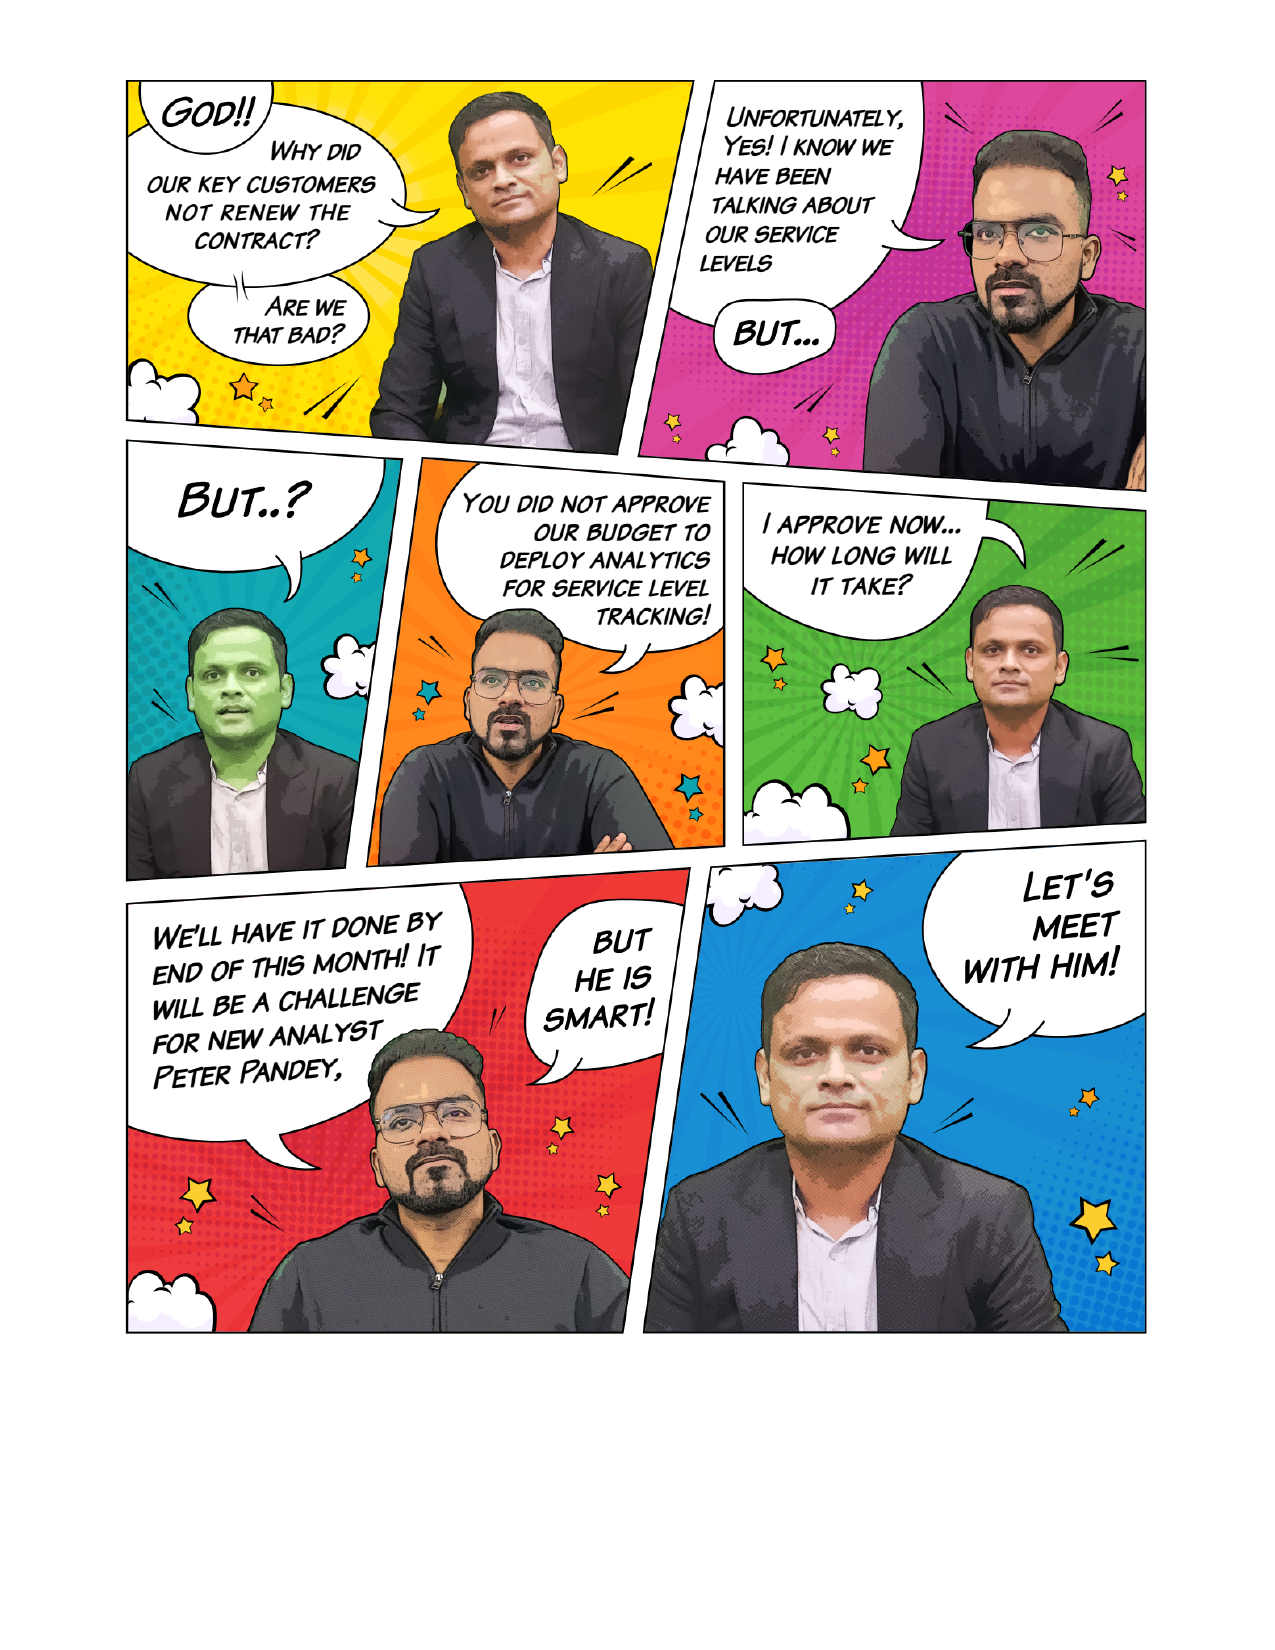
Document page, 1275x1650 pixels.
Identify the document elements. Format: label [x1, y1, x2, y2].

picture [112, 66, 1162, 1346]
